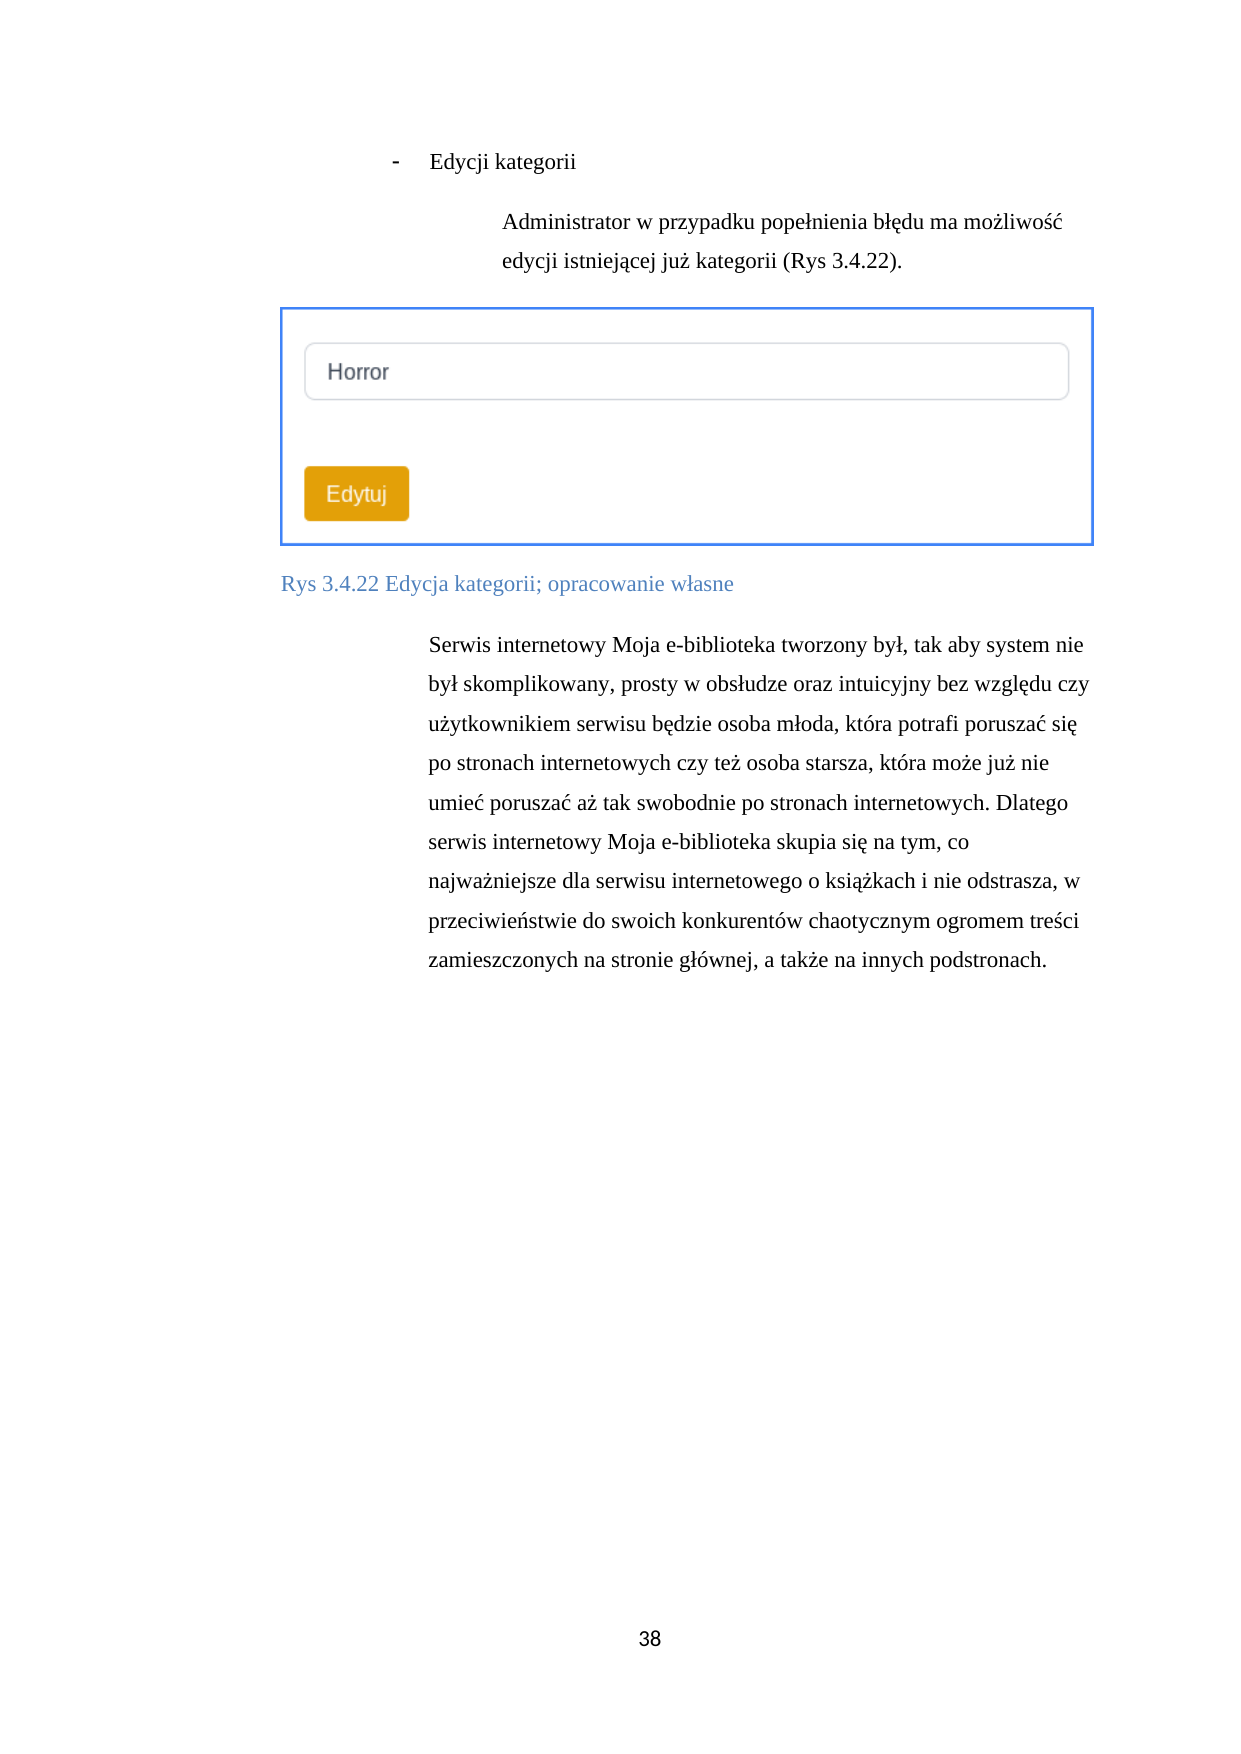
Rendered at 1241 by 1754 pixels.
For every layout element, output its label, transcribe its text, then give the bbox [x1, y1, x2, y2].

picture [280, 307, 1094, 546]
text Rys 3.4.22 Edycja kategorii; opracowanie własne [207, 570, 1092, 597]
text Administrator w przypadku popełnienia błędu ma możliwość edycji istniejącej już kategorii (Rys 3.4.22). [502, 208, 1092, 274]
text Serwis internetowy Moja e-biblioteka tworzony był, tak aby system nie był skomplikowany, prosty w obsłudze oraz intuicyjny bez względu czy użytkownikiem serwisu będzie osoba młoda, która potrafi poruszać się po stronach internetowych czy też osoba starsza, która może już nie umieć poruszać aż tak swobodnie po stronach internetowych. Dlatego serwis internetowy Moja e-biblioteka skupia się na tym, co najważniejsze dla serwisu internetowego o książkach i nie odstrasza, w przeciwieństwie do swoich konkurentów chaotycznym ogromem treści zamieszczonych na stronie głównej, a także na innych podstronach. [428, 631, 1092, 973]
list Edycji kategorii [392, 148, 1092, 174]
